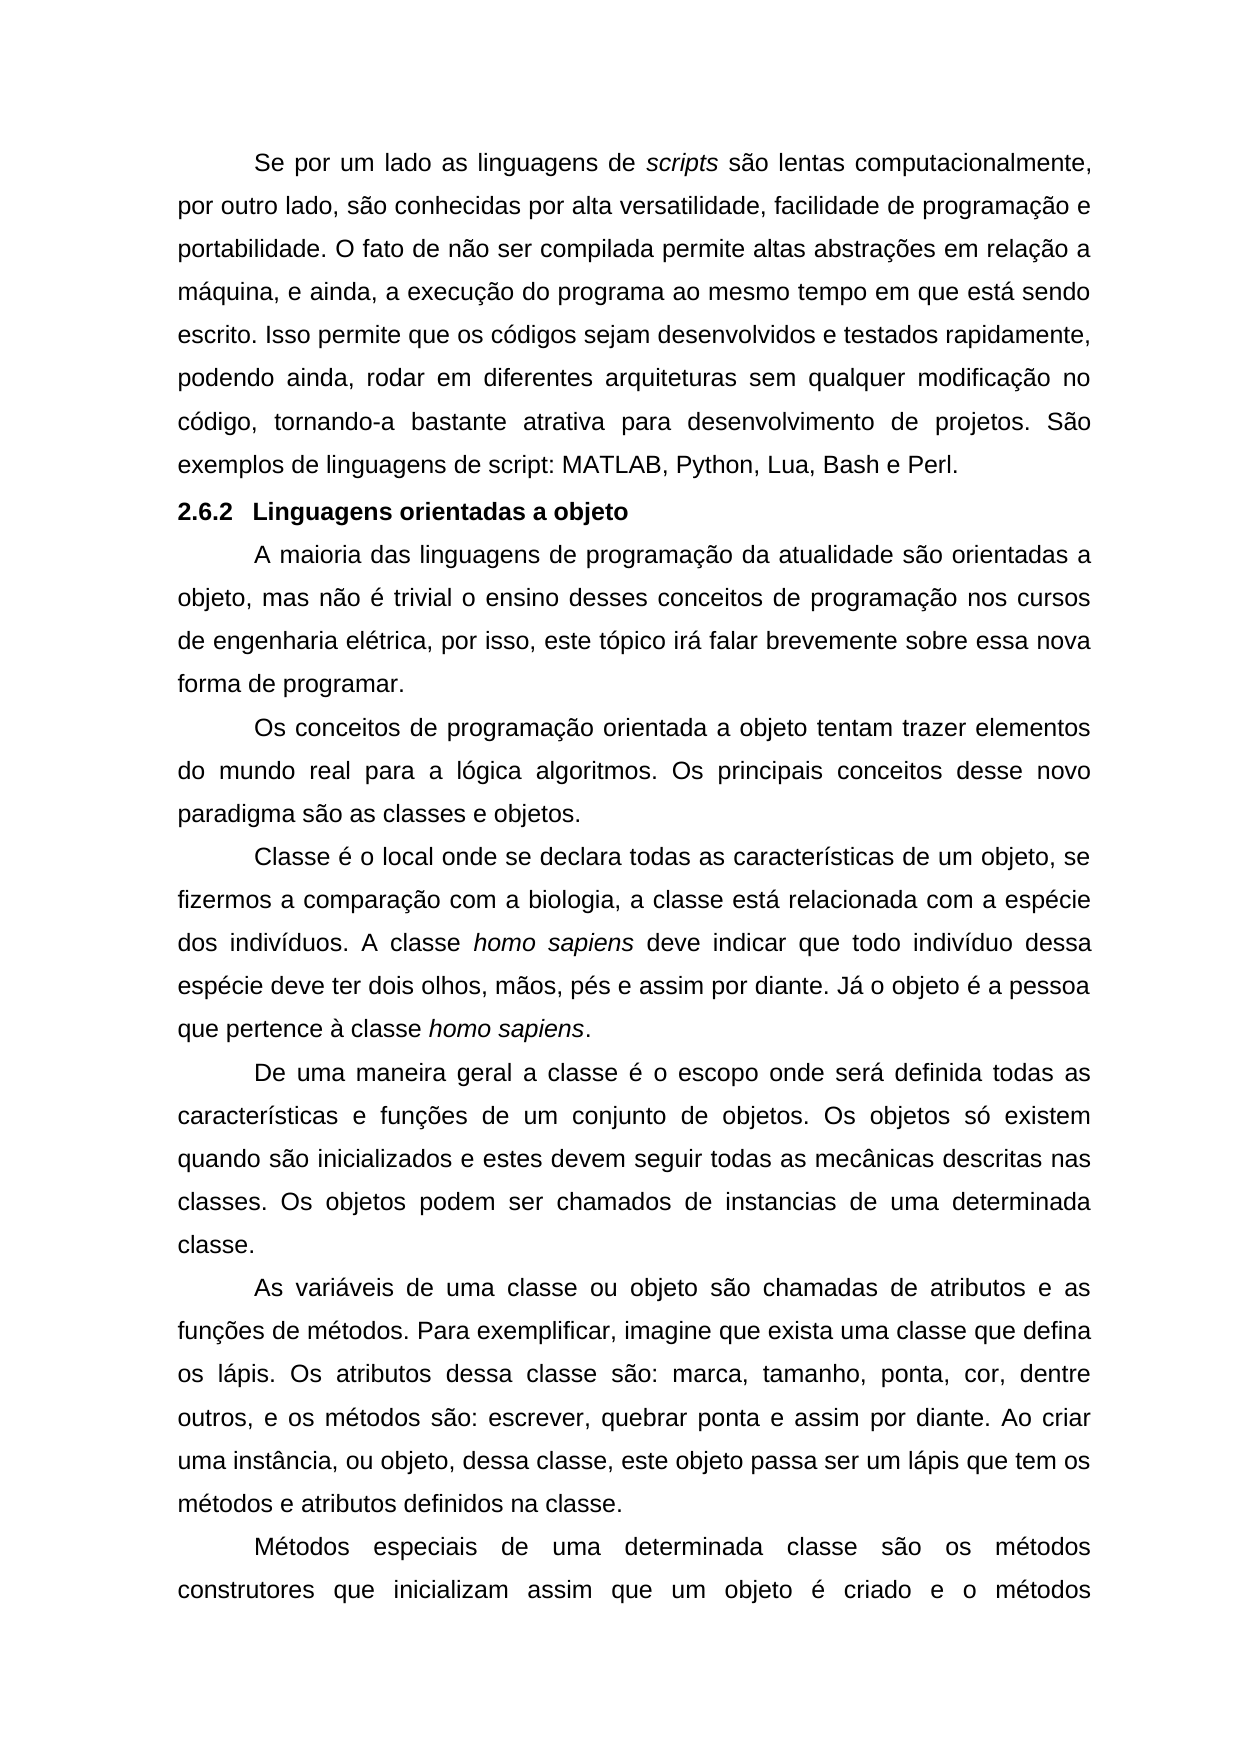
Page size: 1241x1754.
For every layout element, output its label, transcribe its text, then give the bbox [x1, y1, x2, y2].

subtitle Linguagens orientadas a objeto [177, 497, 1092, 526]
text A maioria das linguagens de programação da atualidade são orientadas a objeto, mas não é trivial o ensino desses conceitos de programação nos cursos de engenharia elétrica, por isso, este tópico irá falar brevemente sobre essa nova forma de programar. [177, 540, 1092, 698]
text De uma maneira geral a classe é o escopo onde será definida todas as características e funções de um conjunto de objetos. Os objetos só existem quando são inicializados e estes devem seguir todas as mecânicas descritas nas classes. Os objetos podem ser chamados de instancias de uma determinada classe. [177, 1057, 1092, 1259]
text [177, 1532, 1092, 1604]
text Os conceitos de programação orientada a objeto tentam trazer elementos do mundo real para a lógica algoritmos. Os principais conceitos desse novo paradigma são as classes e objetos. [177, 712, 1092, 827]
text As variáveis de uma classe ou objeto são chamadas de atributos e as funções de métodos. Para exemplificar, imagine que exista uma classe que defina os lápis. Os atributos dessa classe são: marca, tamanho, ponta, cor, dentre outros, e os métodos são: escrever, quebrar ponta e assim por diante. Ao criar uma instância, ou objeto, dessa classe, este objeto passa ser um lápis que tem os métodos e atributos definidos na classe. [177, 1273, 1092, 1517]
text Classe é o local onde se declara todas as características de um objeto, se fizermos a comparação com a biologia, a classe está relacionada com a espécie dos indivíduos. A classe homo sapiens deve indicar que todo indivíduo dessa espécie deve ter dois olhos, mãos, pés e assim por diante. Já o objeto é a pessoa que pertence à classe homo sapiens. [177, 842, 1092, 1043]
text Se por um lado as linguagens de scripts são lentas computacionalmente, por outro lado, são conhecidas por alta versatilidade, facilidade de programação e portabilidade. O fato de não ser compilada permite altas abstrações em relação a máquina, e ainda, a execução do programa ao mesmo tempo em que está sendo escrito. Isso permite que os códigos sejam desenvolvidos e testados rapidamente, podendo ainda, rodar em diferentes arquiteturas sem qualquer modificação no código, tornando-a bastante atrativa para desenvolvimento de projetos. São exemplos de linguagens de script: MATLAB, Python, Lua, Bash e Perl. [177, 148, 1092, 478]
